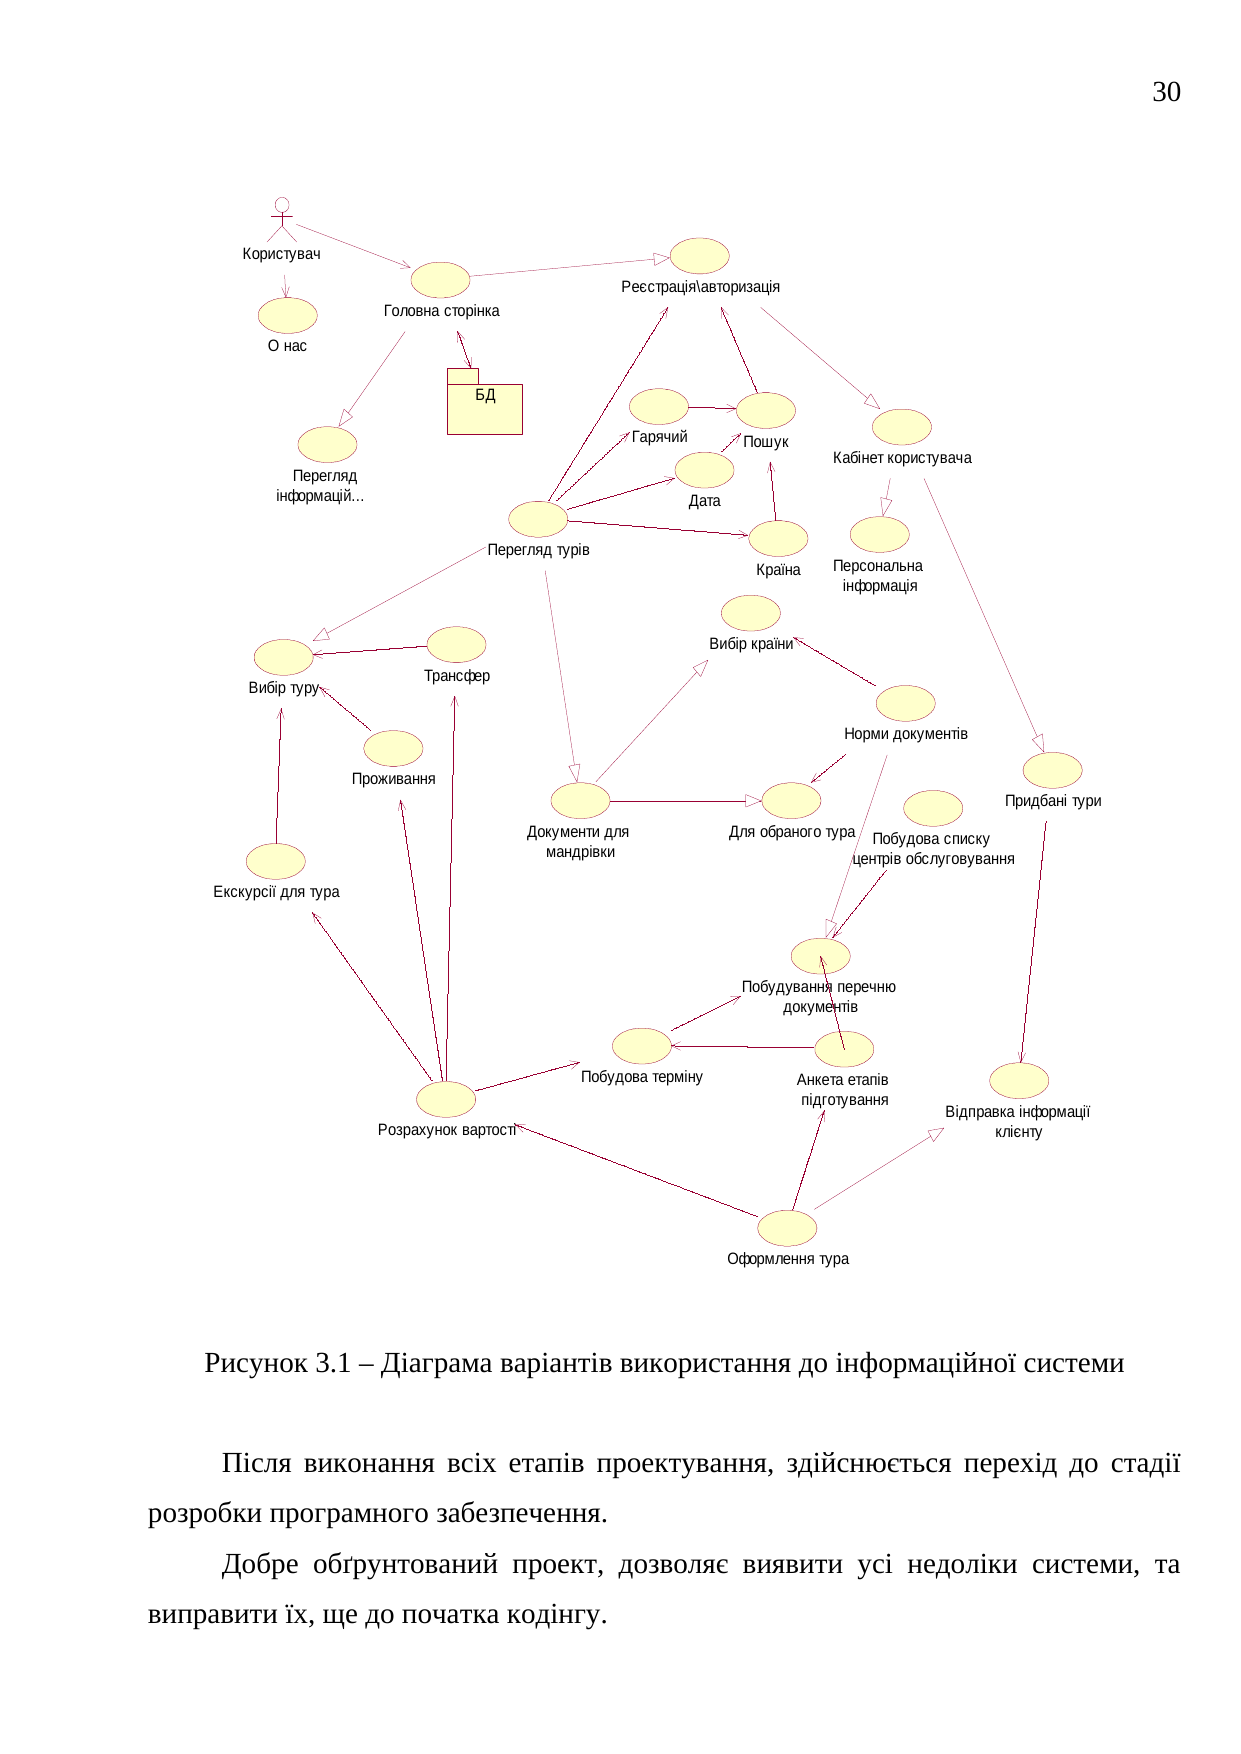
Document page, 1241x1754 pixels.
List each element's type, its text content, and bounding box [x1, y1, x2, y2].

text Після виконання всіх етапів проектування, здійснюється перехід до стадії розробки програмного забезпечення. [148, 1445, 1181, 1529]
text Добре обґрунтований проект, дозволяє виявити усі недоліки системи, та виправити їх, ще до початка кодінгу. [148, 1546, 1181, 1630]
text Рисунок 3.1 – Діаграма варіантів використання до інформаційної системи [148, 1345, 1181, 1378]
